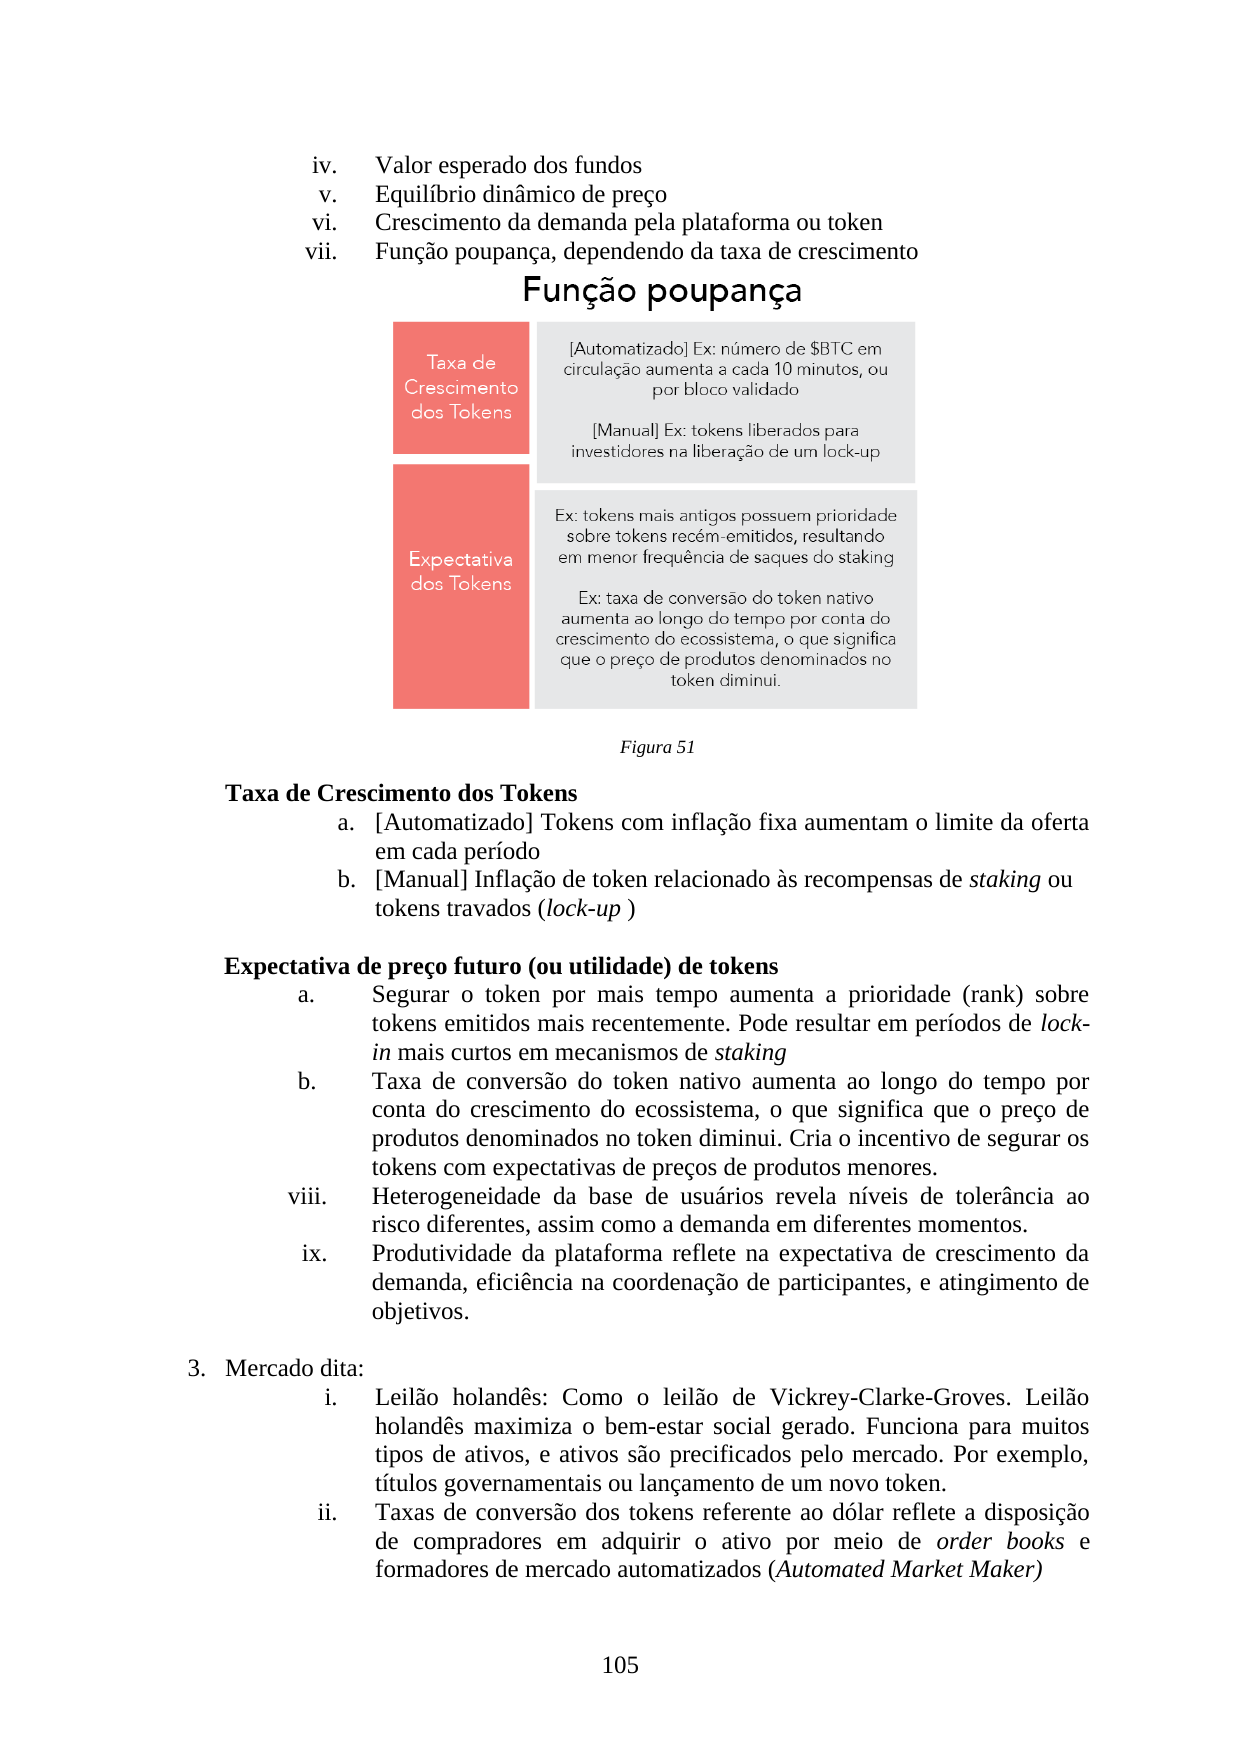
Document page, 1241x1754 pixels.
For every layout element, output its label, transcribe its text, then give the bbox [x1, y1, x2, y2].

list Função poupança, dependendo da taxa de crescimento [337, 236, 1090, 265]
list Equilíbrio dinâmico de preço [337, 179, 1090, 207]
list Heterogeneidade da base de usuários revela níveis de tolerância ao risco diferentes, assim como a demanda em diferentes momentos. [327, 1181, 1090, 1238]
list [Automatizado] Tokens com inflação fixa aumentam o limite da oferta em cada período [337, 807, 1090, 864]
picture [384, 265, 932, 716]
list Produtividade da plataforma reflete na expectativa de crescimento da demanda, eficiência na coordenação de participantes, e atingimento de objetivos. [327, 1238, 1090, 1324]
list Taxas de conversão dos tokens referente ao dólar reflete a disposição de compradores em adquirir o ativo por meio de order books e formadores de mercado automatizados (Automated Market Maker) [337, 1497, 1090, 1583]
list [Manual] Inflação de token relacionado às recompensas de staking ou tokens travados (lock-up ) [337, 864, 1090, 951]
list Mercado dita: [187, 1353, 1090, 1382]
text Taxa de Crescimento dos Tokens [225, 778, 1090, 807]
list Valor esperado dos fundos [337, 150, 1090, 179]
list Taxa de conversão do token nativo aumenta ao longo do tempo por conta do crescimento do ecossistema, o que significa que o preço de produtos denominados no token diminui. Cria o incentivo de segurar os tokens com expectativas de preços de produtos menores. [298, 1066, 1090, 1181]
list Leilão holandês: Como o leilão de Vickrey-Clarke-Groves. Leilão holandês maximiza o bem-estar social gerado. Funciona para muitos tipos de ativos, e ativos são precificados pelo mercado. Por exemplo, títulos governamentais ou lançamento de um novo token. [337, 1382, 1090, 1497]
text Expectativa de preço futuro (ou utilidade) de tokens [224, 951, 1090, 979]
list Segurar o token por mais tempo aumenta a prioridade (rank) sobre tokens emitidos mais recentemente. Pode resultar em períodos de lock-in mais curtos em mecanismos de staking [298, 979, 1090, 1066]
list Crescimento da demanda pela plataforma ou token [337, 207, 1090, 236]
